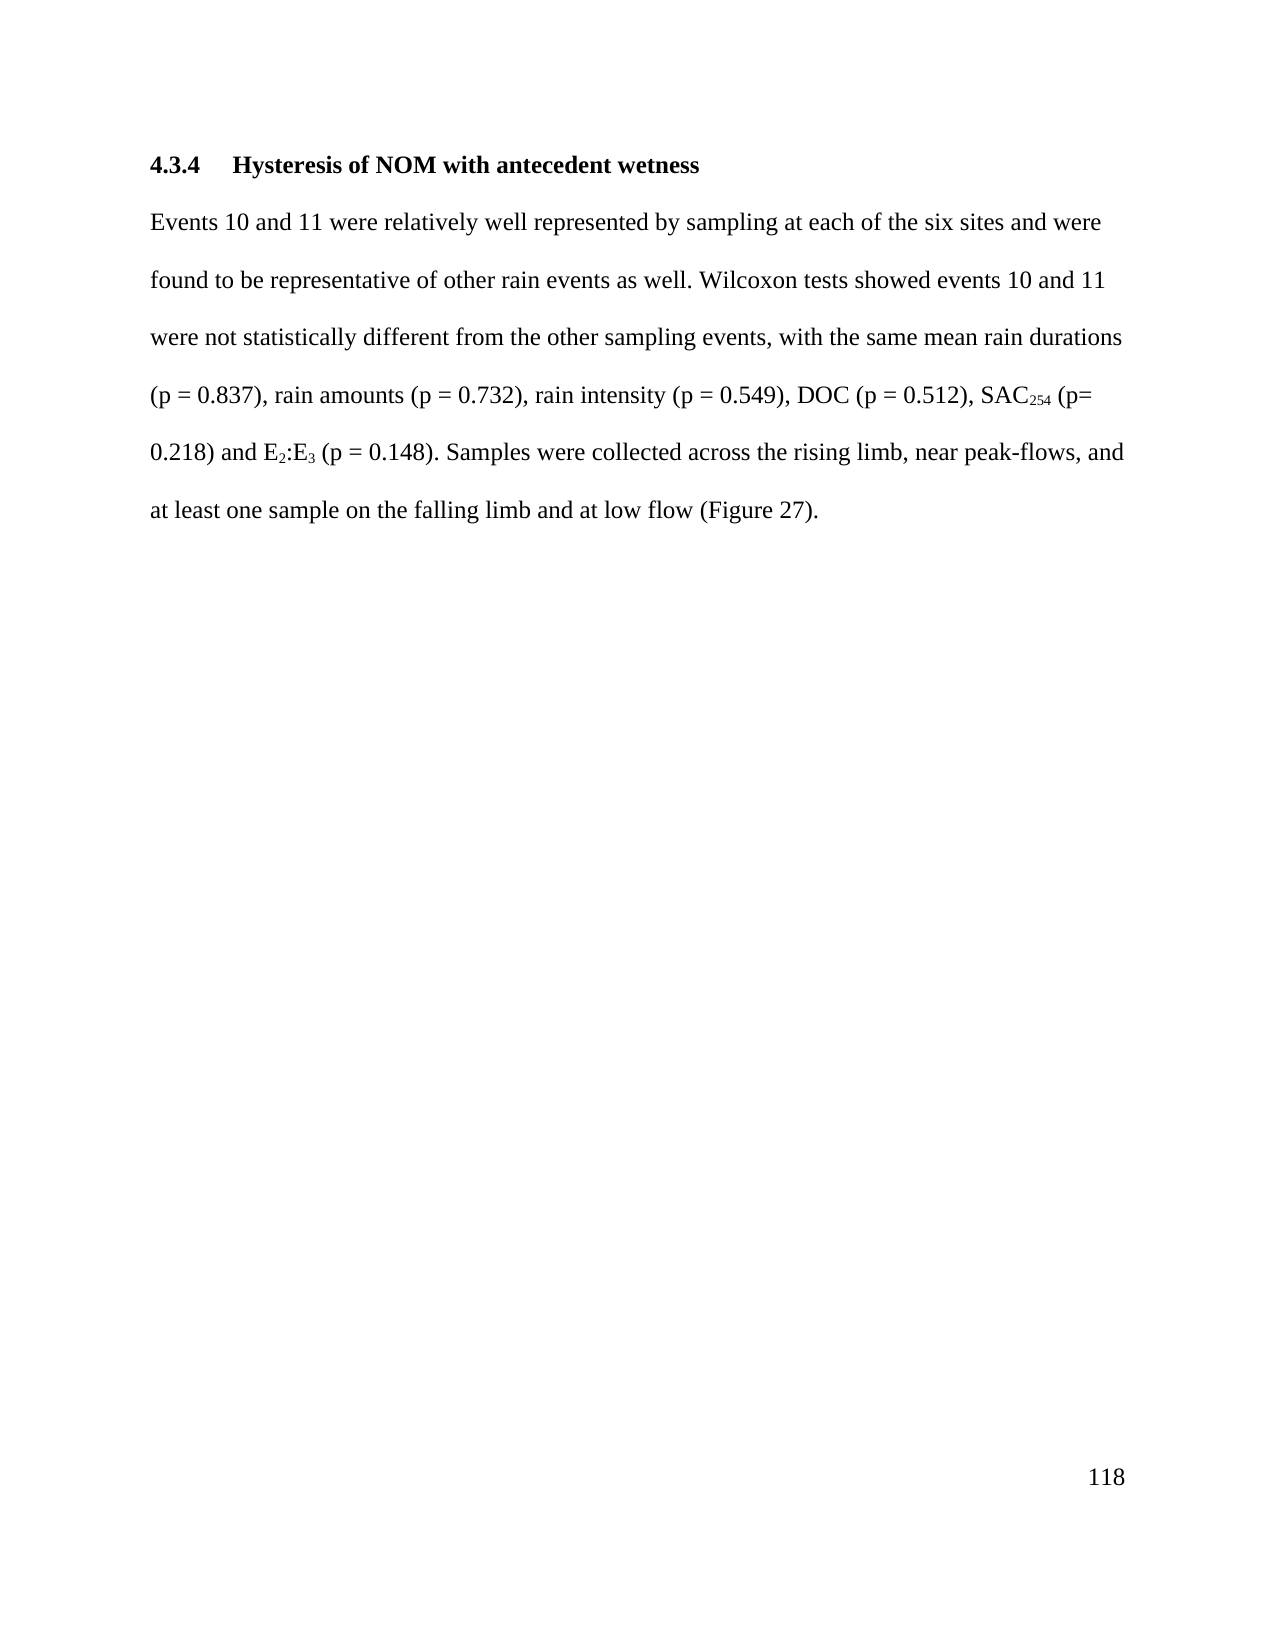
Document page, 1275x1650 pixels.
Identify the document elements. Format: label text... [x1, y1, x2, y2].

text Events 10 and 11 were relatively well represented by sampling at each of the six sites and were found to be representative of other rain events as well. Wilcoxon tests showed events 10 and 11 were not statistically different from the other sampling events, with the same mean rain durations (p = 0.837), rain amounts (p = 0.732), rain intensity (p = 0.549), DOC (p = 0.512), SAC254 (p= 0.218) and E2:E3 (p = 0.148). Samples were collected across the rising limb, near peak-flows, and at least one sample on the falling limb and at low flow (Figure 27). [150, 207, 1125, 524]
subtitle Hysteresis of NOM with antecedent wetness [150, 150, 1125, 179]
